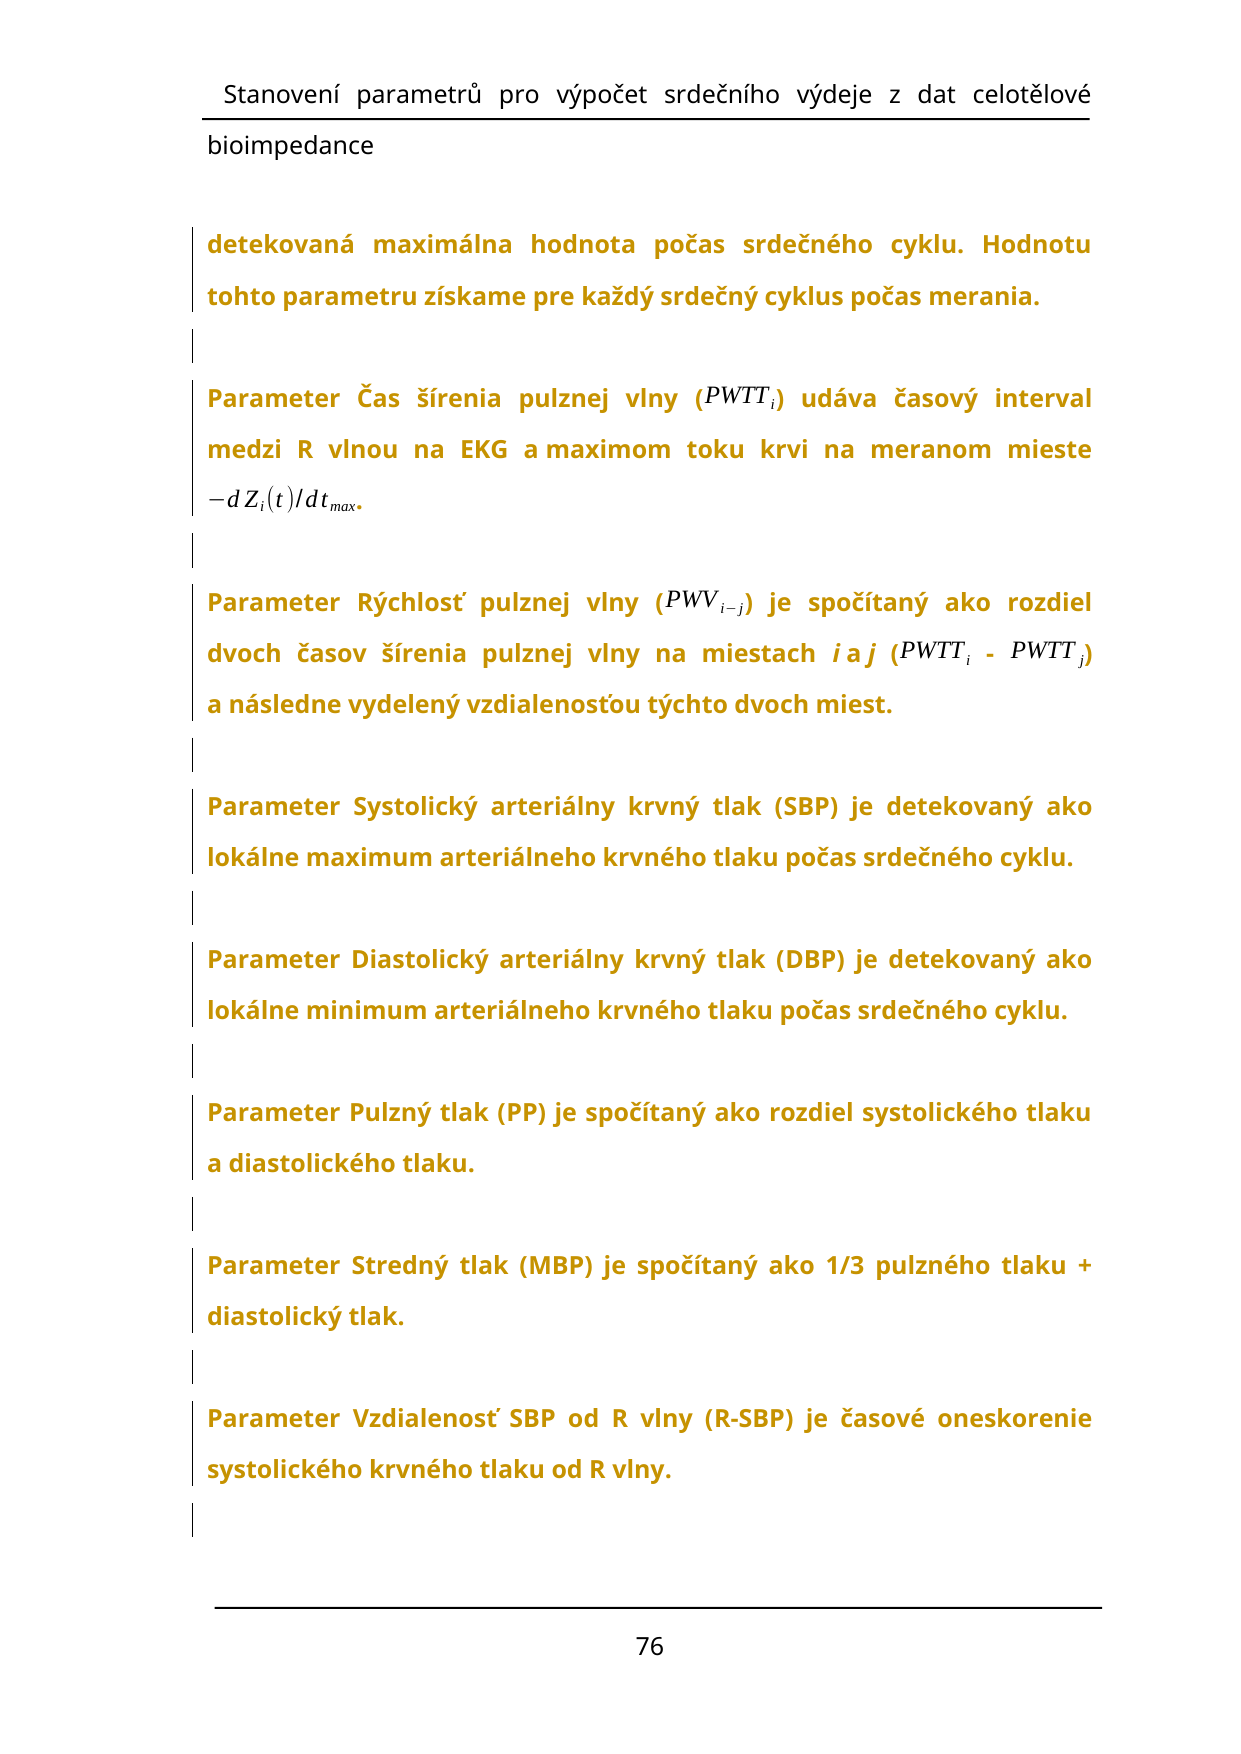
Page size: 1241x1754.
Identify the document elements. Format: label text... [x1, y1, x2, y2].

text Parameter Rýchlosť pulznej vlny () je spočítaný ako rozdiel dvoch časov šírenia pulznej vlny na miestach i a j ( - ) a následne vydelený vzdialenosťou týchto dvoch miest. [207, 584, 1092, 721]
text Parameter Vzdialenosť SBP od R vlny (R-SBP) je časové oneskorenie systolického krvného tlaku od R vlny. [207, 1401, 1092, 1486]
text Parameter Systolický arteriálny krvný tlak (SBP) je detekovaný ako lokálne maximum arteriálneho krvného tlaku počas srdečného cyklu. [207, 789, 1092, 874]
text Parameter Stredný tlak (MBP) je spočítaný ako 1/3 pulzného tlaku + diastolický tlak. [207, 1248, 1092, 1333]
text Parameter Diastolický arteriálny krvný tlak (DBP) je detekovaný ako lokálne minimum arteriálneho krvného tlaku počas srdečného cyklu. [207, 942, 1092, 1027]
text Parameter Čas šírenia pulznej vlny () udáva časový interval medzi R vlnou na EKG a maximom toku krvi na meranom mieste . [207, 380, 1092, 516]
text Parameter Pulzný tlak (PP) je spočítaný ako rozdiel systolického tlaku a diastolického tlaku. [207, 1095, 1092, 1180]
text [207, 227, 1092, 312]
